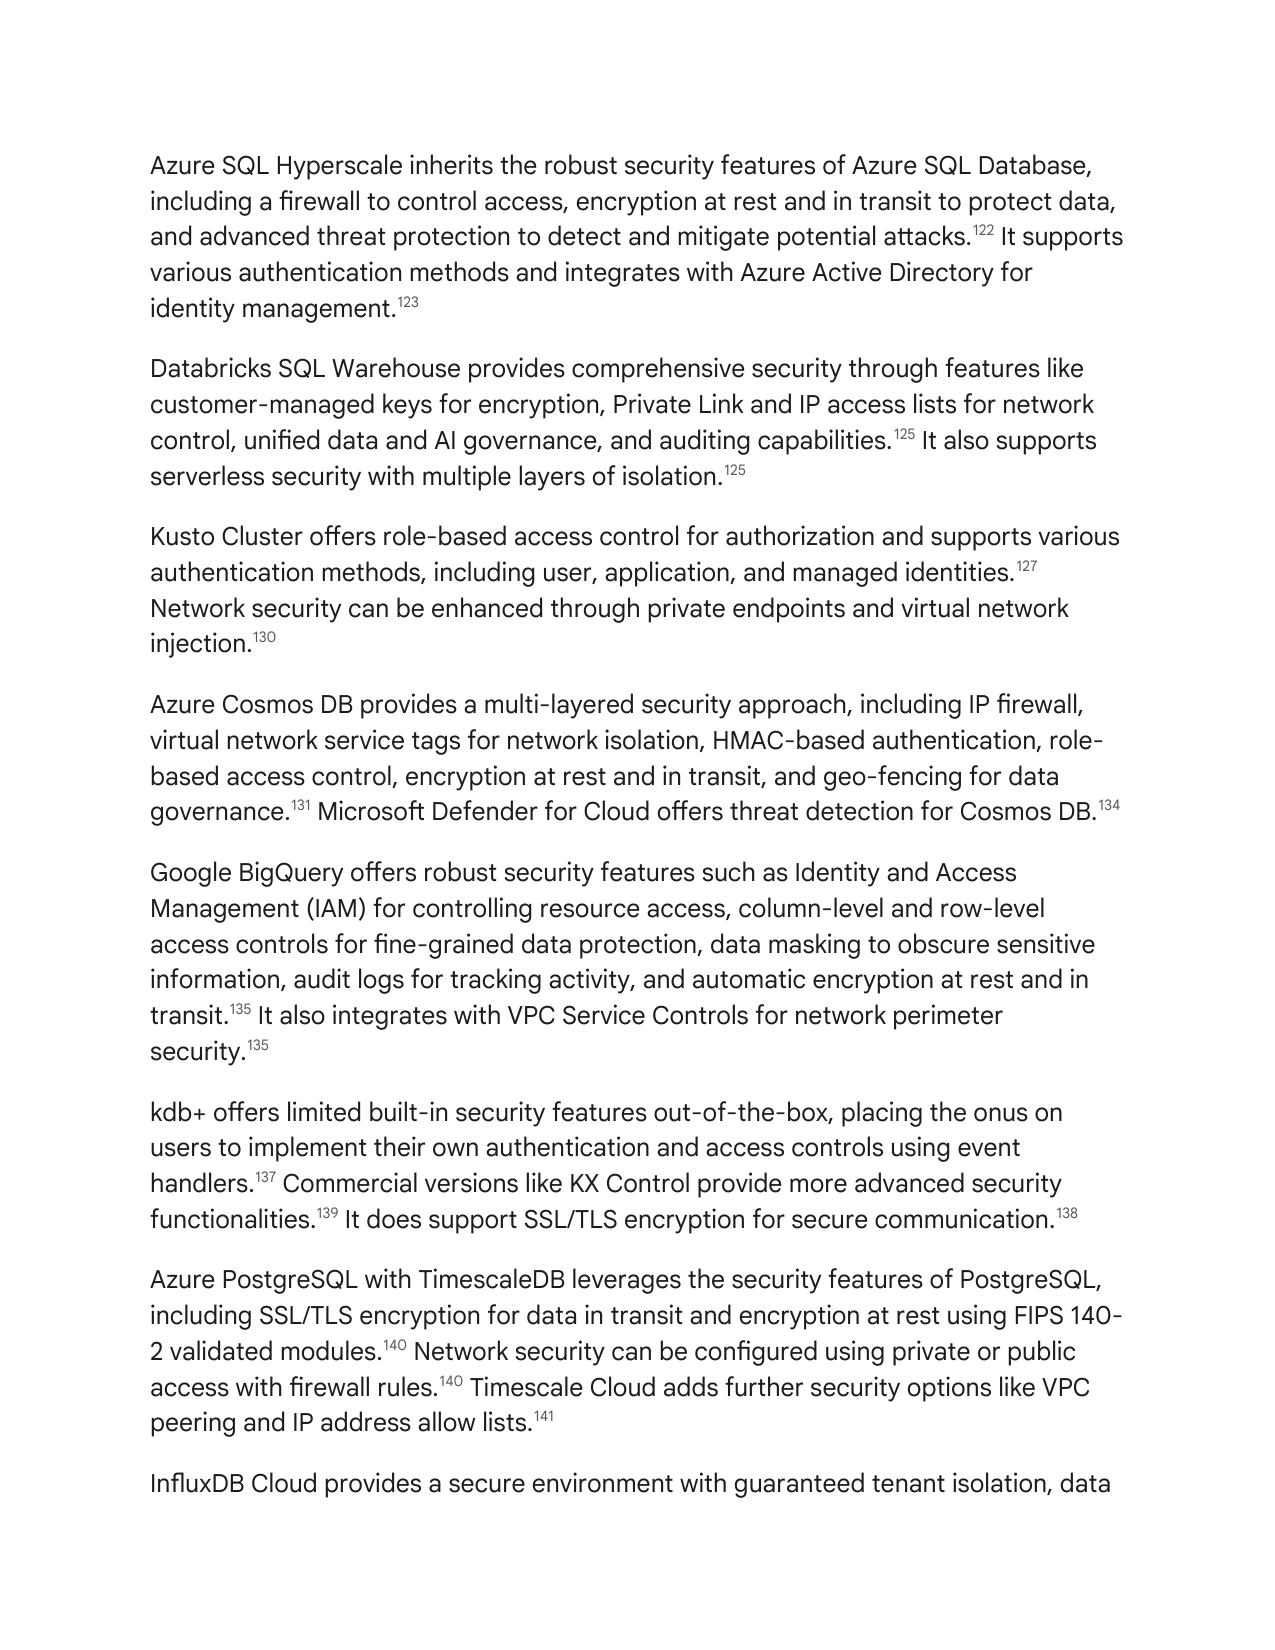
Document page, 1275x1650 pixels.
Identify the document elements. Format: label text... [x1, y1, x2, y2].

text Azure SQL Hyperscale inherits the robust security features of Azure SQL Database, including a firewall to control access, encryption at rest and in transit to protect data, and advanced threat protection to detect and mitigate potential attacks.122 It supports various authentication methods and integrates with Azure Active Directory for identity management.123 [150, 150, 1125, 324]
text kdb+ offers limited built-in security features out-of-the-box, placing the onus on users to implement their own authentication and access controls using event handlers.137 Commercial versions like KX Control provide more advanced security functionalities.139 It does support SSL/TLS encryption for secure communication.138 [150, 1097, 1125, 1235]
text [150, 1468, 1125, 1500]
text Azure Cosmos DB provides a multi-layered security approach, including IP firewall, virtual network service tags for network isolation, HMAC-based authentication, role-based access control, encryption at rest and in transit, and geo-fencing for data governance.131 Microsoft Defender for Cloud offers threat detection for Cosmos DB.134 [150, 689, 1125, 828]
text Kusto Cluster offers role-based access control for authorization and supports various authentication methods, including user, application, and managed identities.127 Network security can be enhanced through private endpoints and virtual network injection.130 [150, 522, 1125, 660]
text Azure PostgreSQL with TimescaleDB leverages the security features of PostgreSQL, including SSL/TLS encryption for data in transit and encryption at rest using FIPS 140-2 validated modules.140 Network security can be configured using private or public access with firewall rules.140 Timescale Cloud adds further security options like VPC peering and IP address allow lists.141 [150, 1265, 1125, 1439]
text Databricks SQL Warehouse provides comprehensive security through features like customer-managed keys for encryption, Private Link and IP access lists for network control, unified data and AI governance, and auditing capabilities.125 It also supports serverless security with multiple layers of isolation.125 [150, 354, 1125, 492]
text Google BigQuery offers robust security features such as Identity and Access Management (IAM) for controlling resource access, column-level and row-level access controls for fine-grained data protection, data masking to obscure sensitive information, audit logs for tracking activity, and automatic encryption at rest and in transit.135 It also integrates with VPC Service Controls for network perimeter security.135 [150, 857, 1125, 1067]
